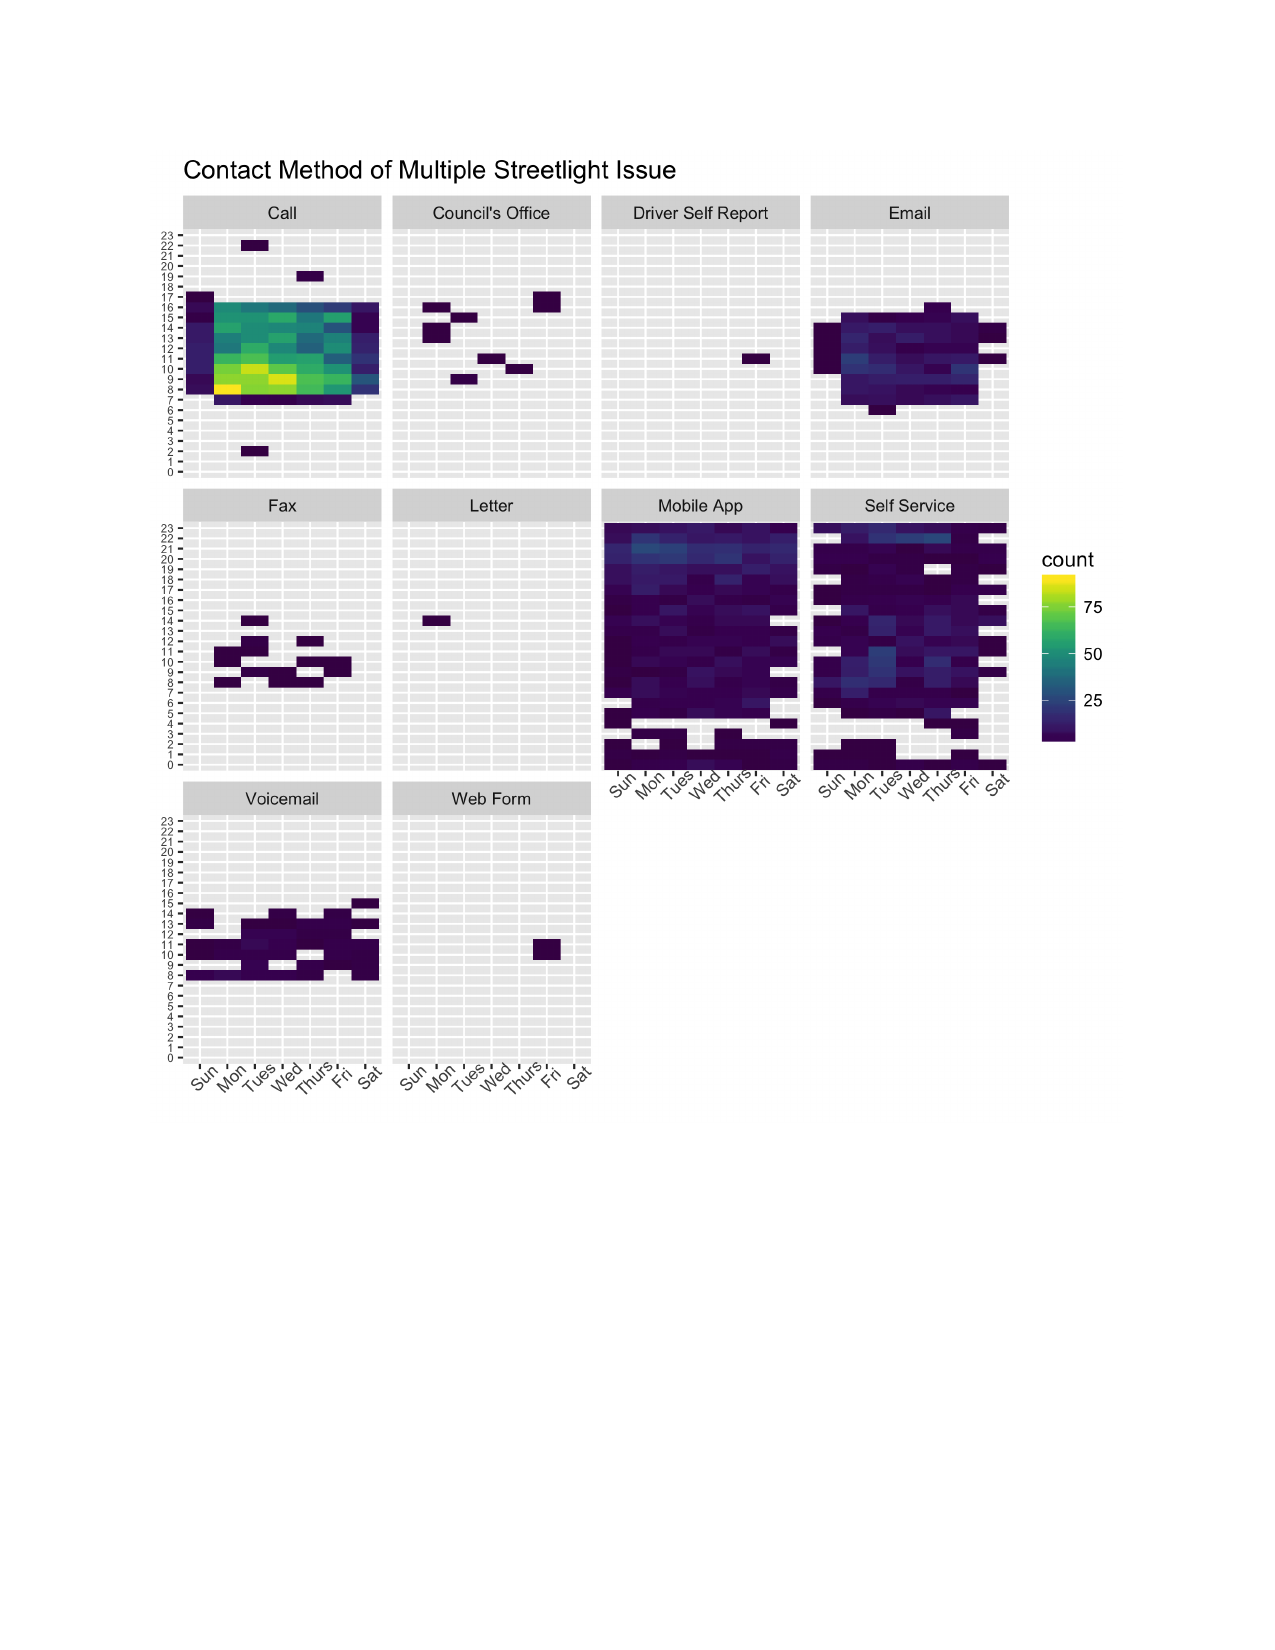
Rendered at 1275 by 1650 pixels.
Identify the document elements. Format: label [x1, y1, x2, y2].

picture [150, 150, 1123, 1123]
